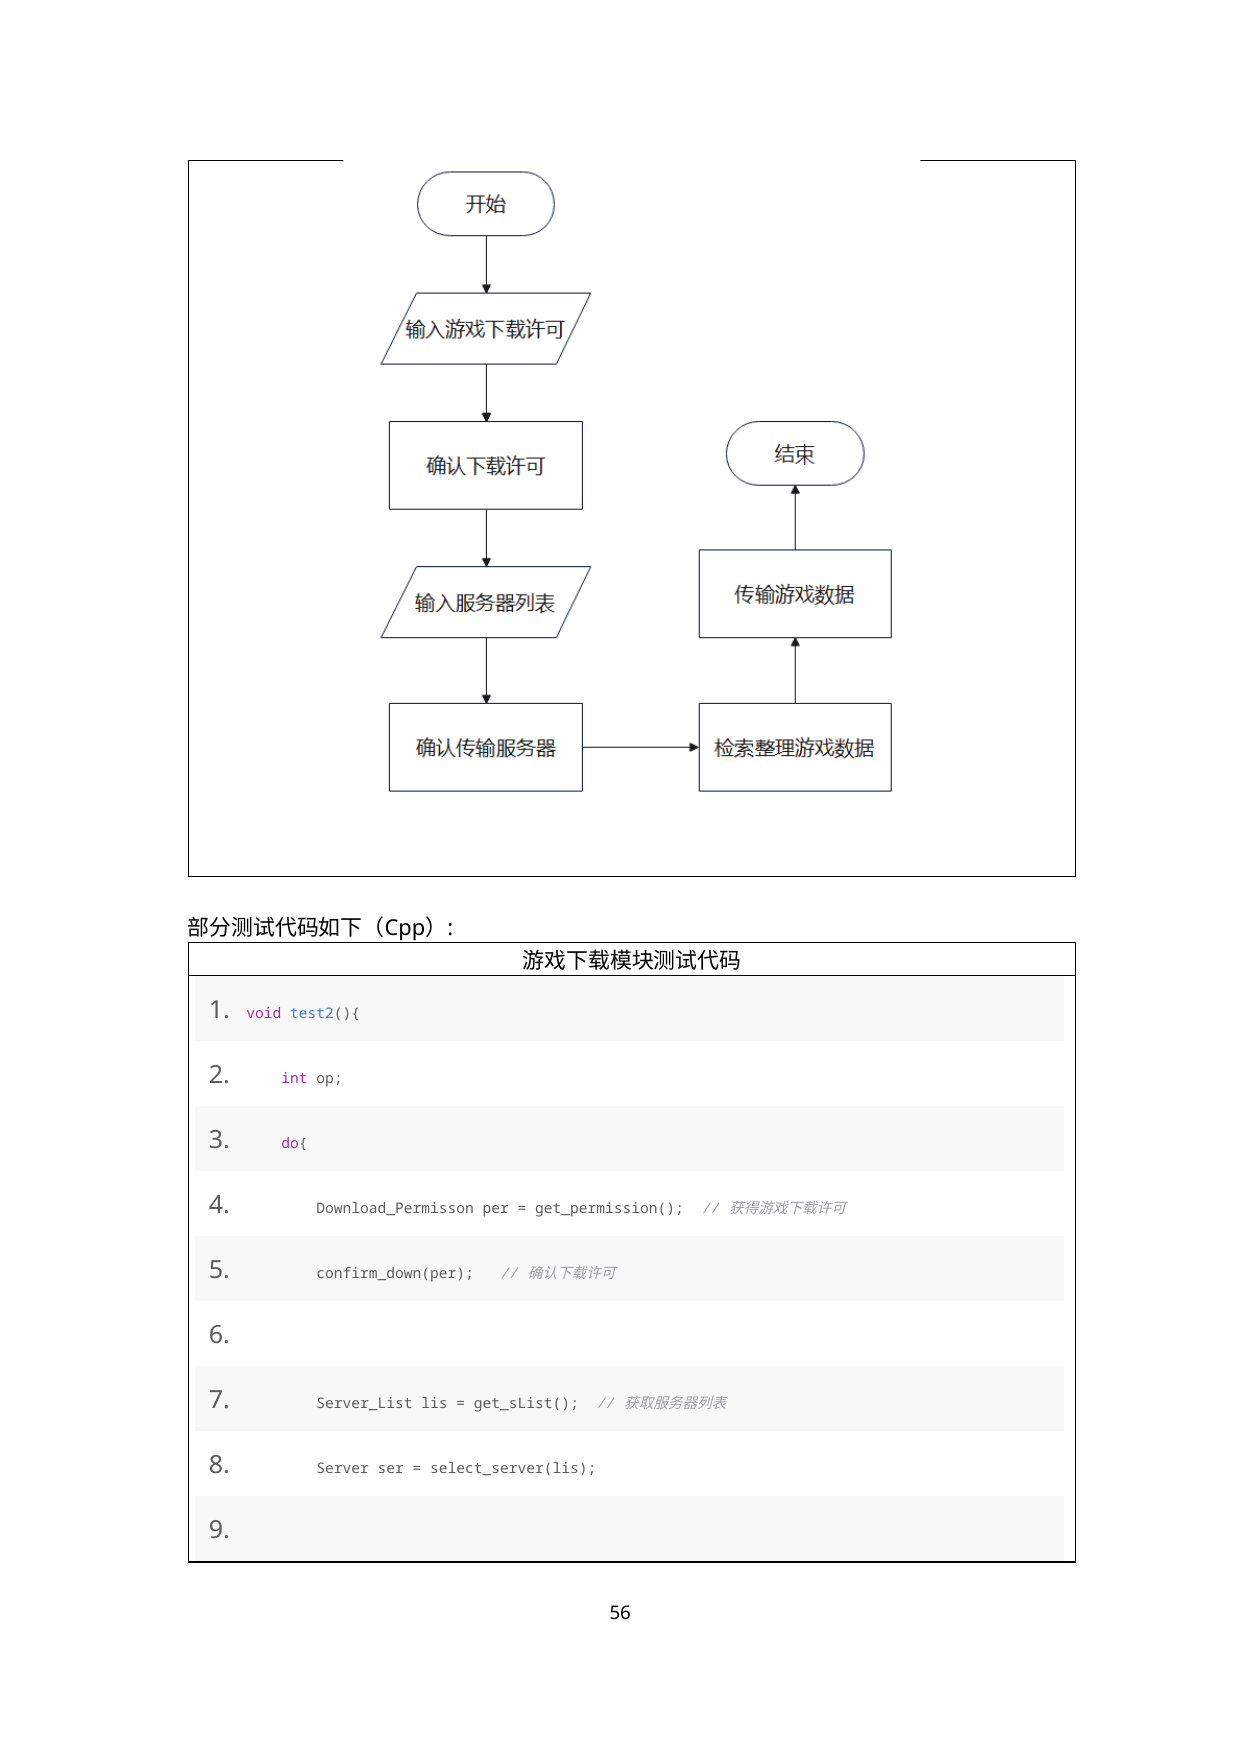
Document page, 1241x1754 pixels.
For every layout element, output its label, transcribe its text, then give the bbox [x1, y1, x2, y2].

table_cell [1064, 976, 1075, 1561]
picture [343, 160, 921, 847]
table_cell [189, 161, 1075, 876]
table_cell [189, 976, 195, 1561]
text 部分测试代码如下（Cpp）: [187, 909, 1053, 942]
